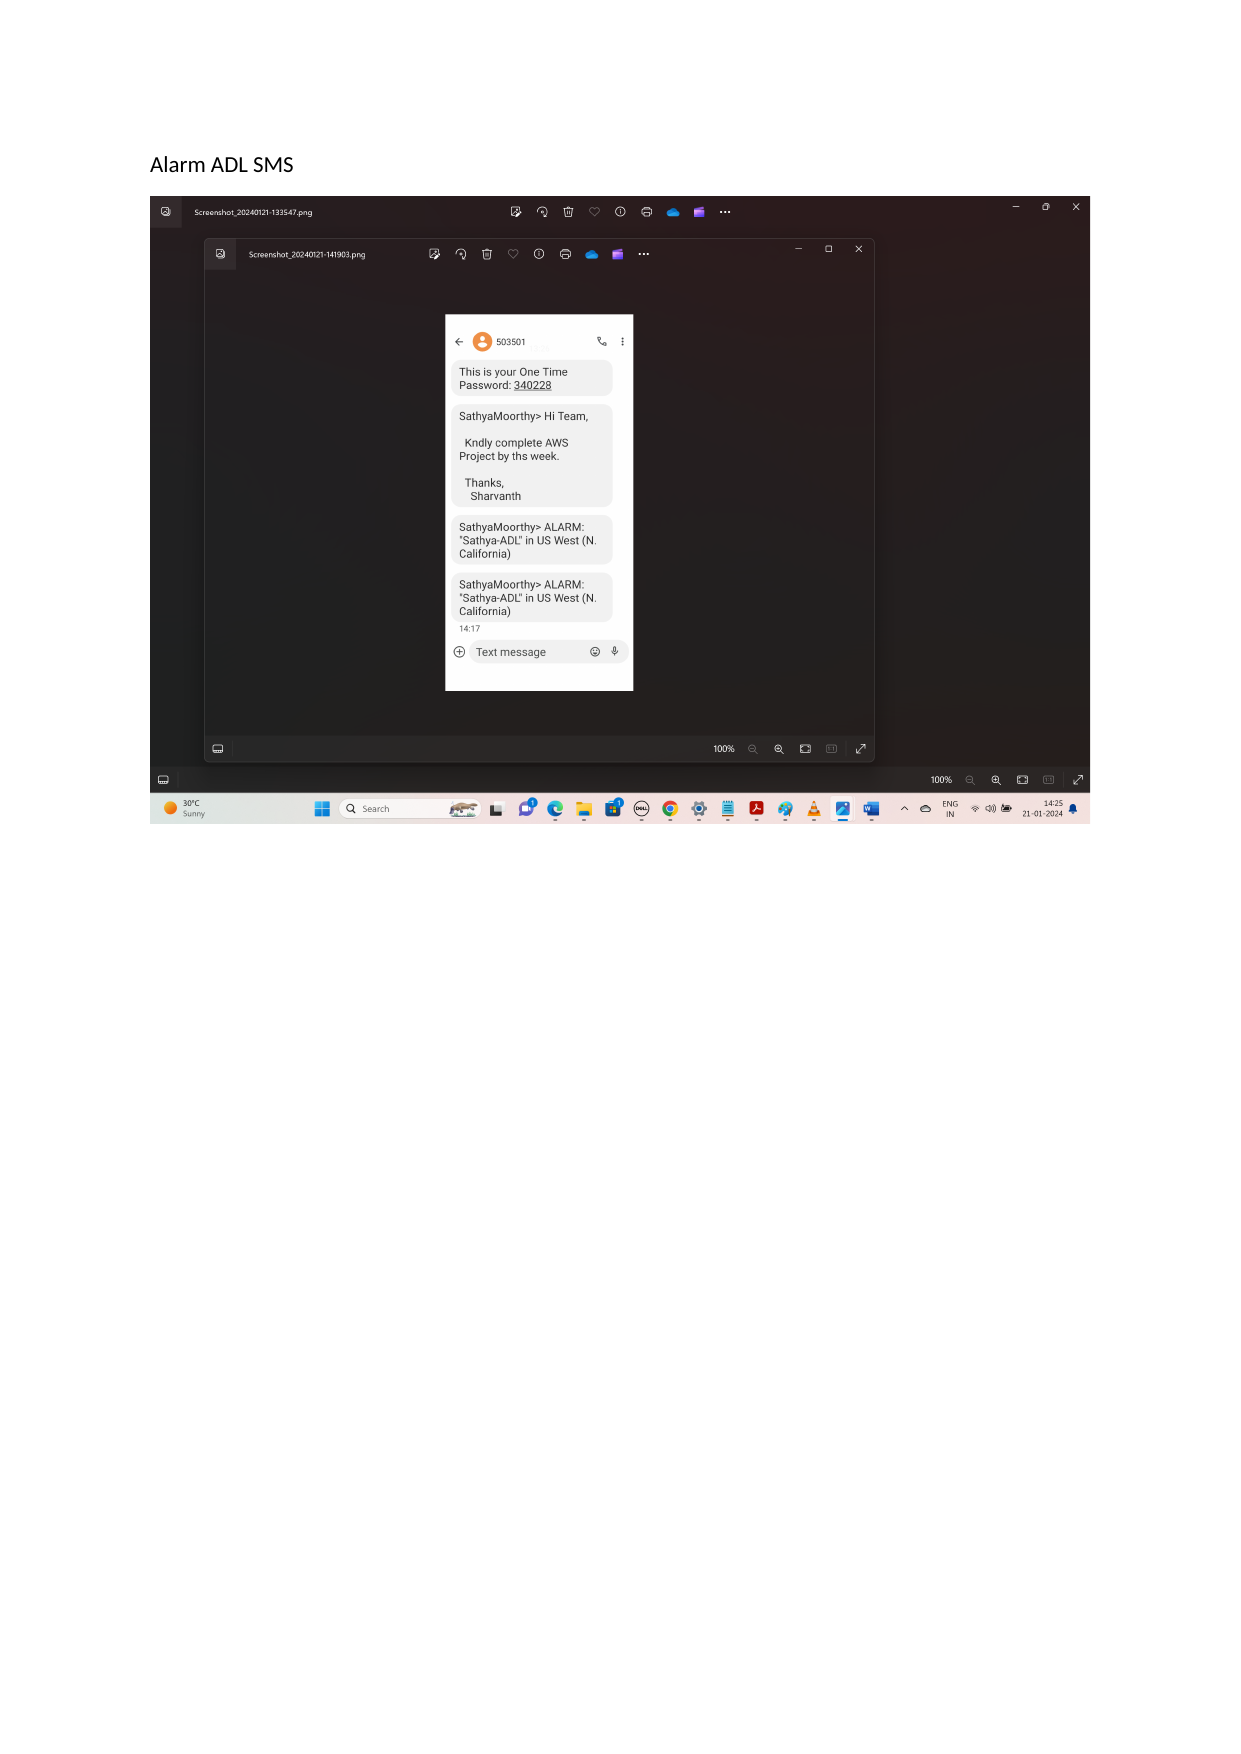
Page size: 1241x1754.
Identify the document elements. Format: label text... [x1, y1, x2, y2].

picture [150, 196, 1091, 824]
text Alarm ADL SMS [150, 150, 1090, 178]
